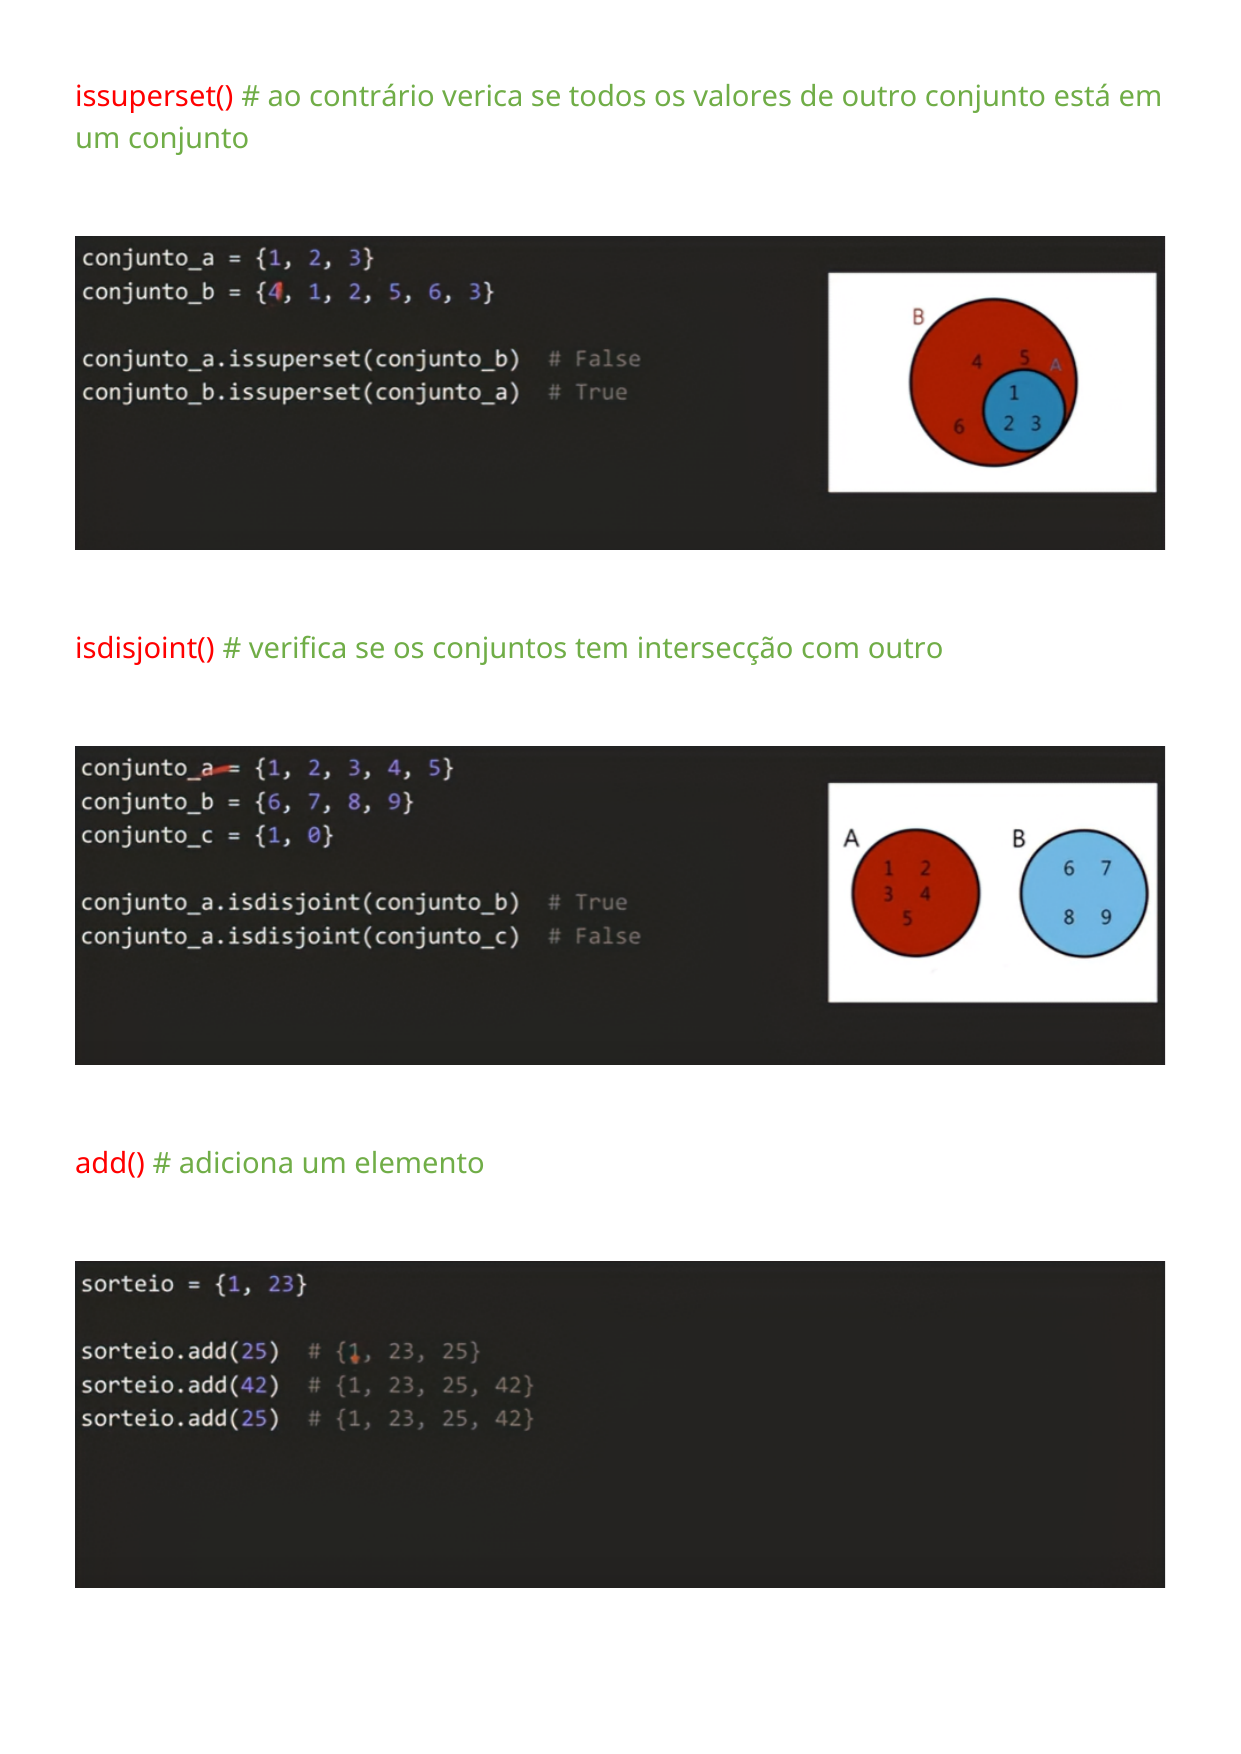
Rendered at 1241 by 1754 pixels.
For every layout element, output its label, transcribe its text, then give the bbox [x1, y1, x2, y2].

text add() # adiciona um elemento [75, 1143, 1165, 1182]
picture [75, 236, 1166, 550]
text issuperset() # ao contrário verica se todos os valores de outro conjunto está em um conjunto [75, 75, 1165, 157]
picture [75, 1261, 1166, 1588]
text isdisjoint() # verifica se os conjuntos tem intersecção com outro [75, 628, 1165, 667]
picture [75, 746, 1166, 1065]
